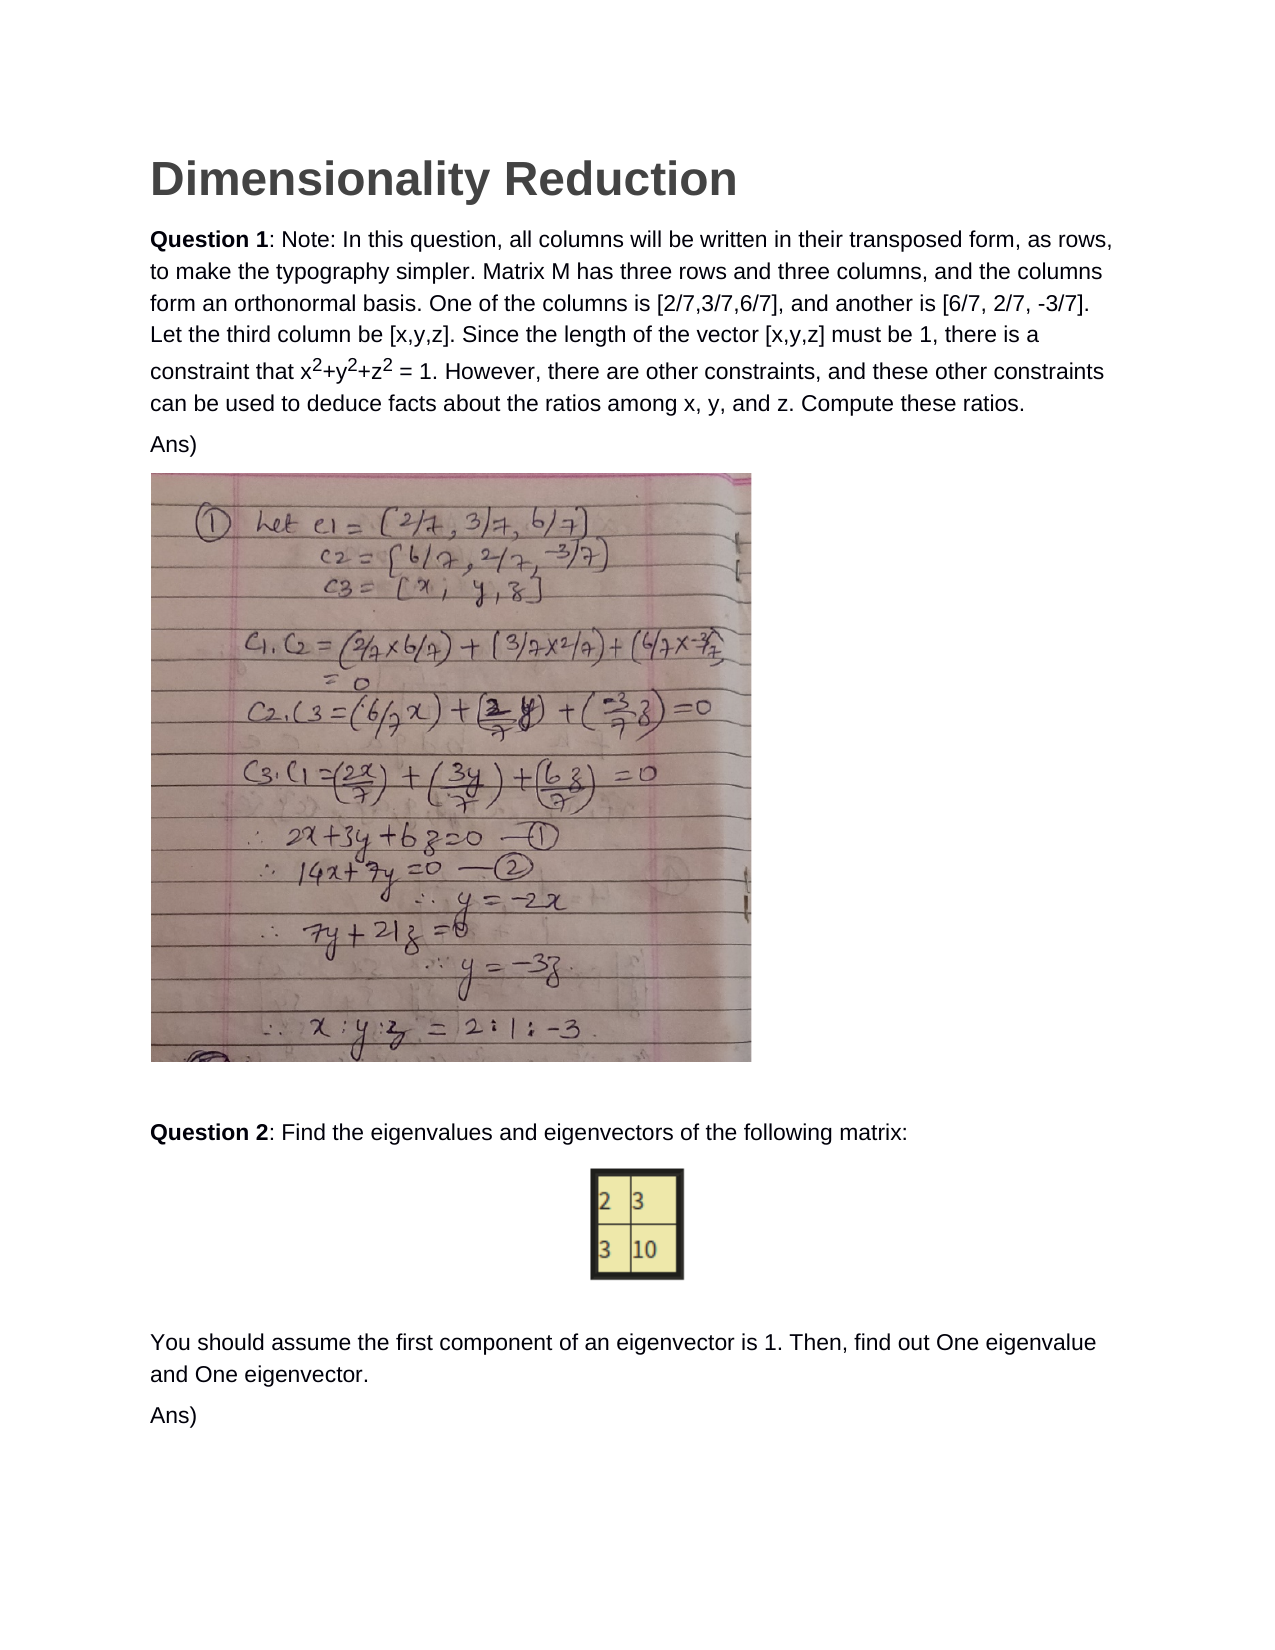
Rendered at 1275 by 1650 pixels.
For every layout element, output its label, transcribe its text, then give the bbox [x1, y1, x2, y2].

picture [151, 473, 752, 1062]
text Question 1: Note: In this question, all columns will be written in their transposed form, as rows, to make the typography simpler. Matrix M has three rows and three columns, and the columns form an orthonormal basis. One of the columns is [2/7,3/7,6/7], and another is [6/7, 2/7, -3/7]. Let the third column be [x,y,z]. Since the length of the vector [x,y,z] must be 1, there is a constraint that x2+y2+z2 = 1. However, there are other constraints, and these other constraints can be used to deduce facts about the ratios among x, y, and z. Compute these ratios. [150, 226, 1125, 416]
text You should assume the first component of an eigenvector is 1. Then, find out One eigenvalue and One eigenvector. [150, 1329, 1125, 1387]
text Question 2: Find the eigenvalues and eigenvectors of the following matrix: [150, 1119, 1125, 1145]
text Ans) [150, 1402, 1125, 1429]
picture [586, 1161, 689, 1288]
text Ans) [150, 431, 1125, 458]
subtitle Dimensionality Reduction [150, 150, 1125, 205]
